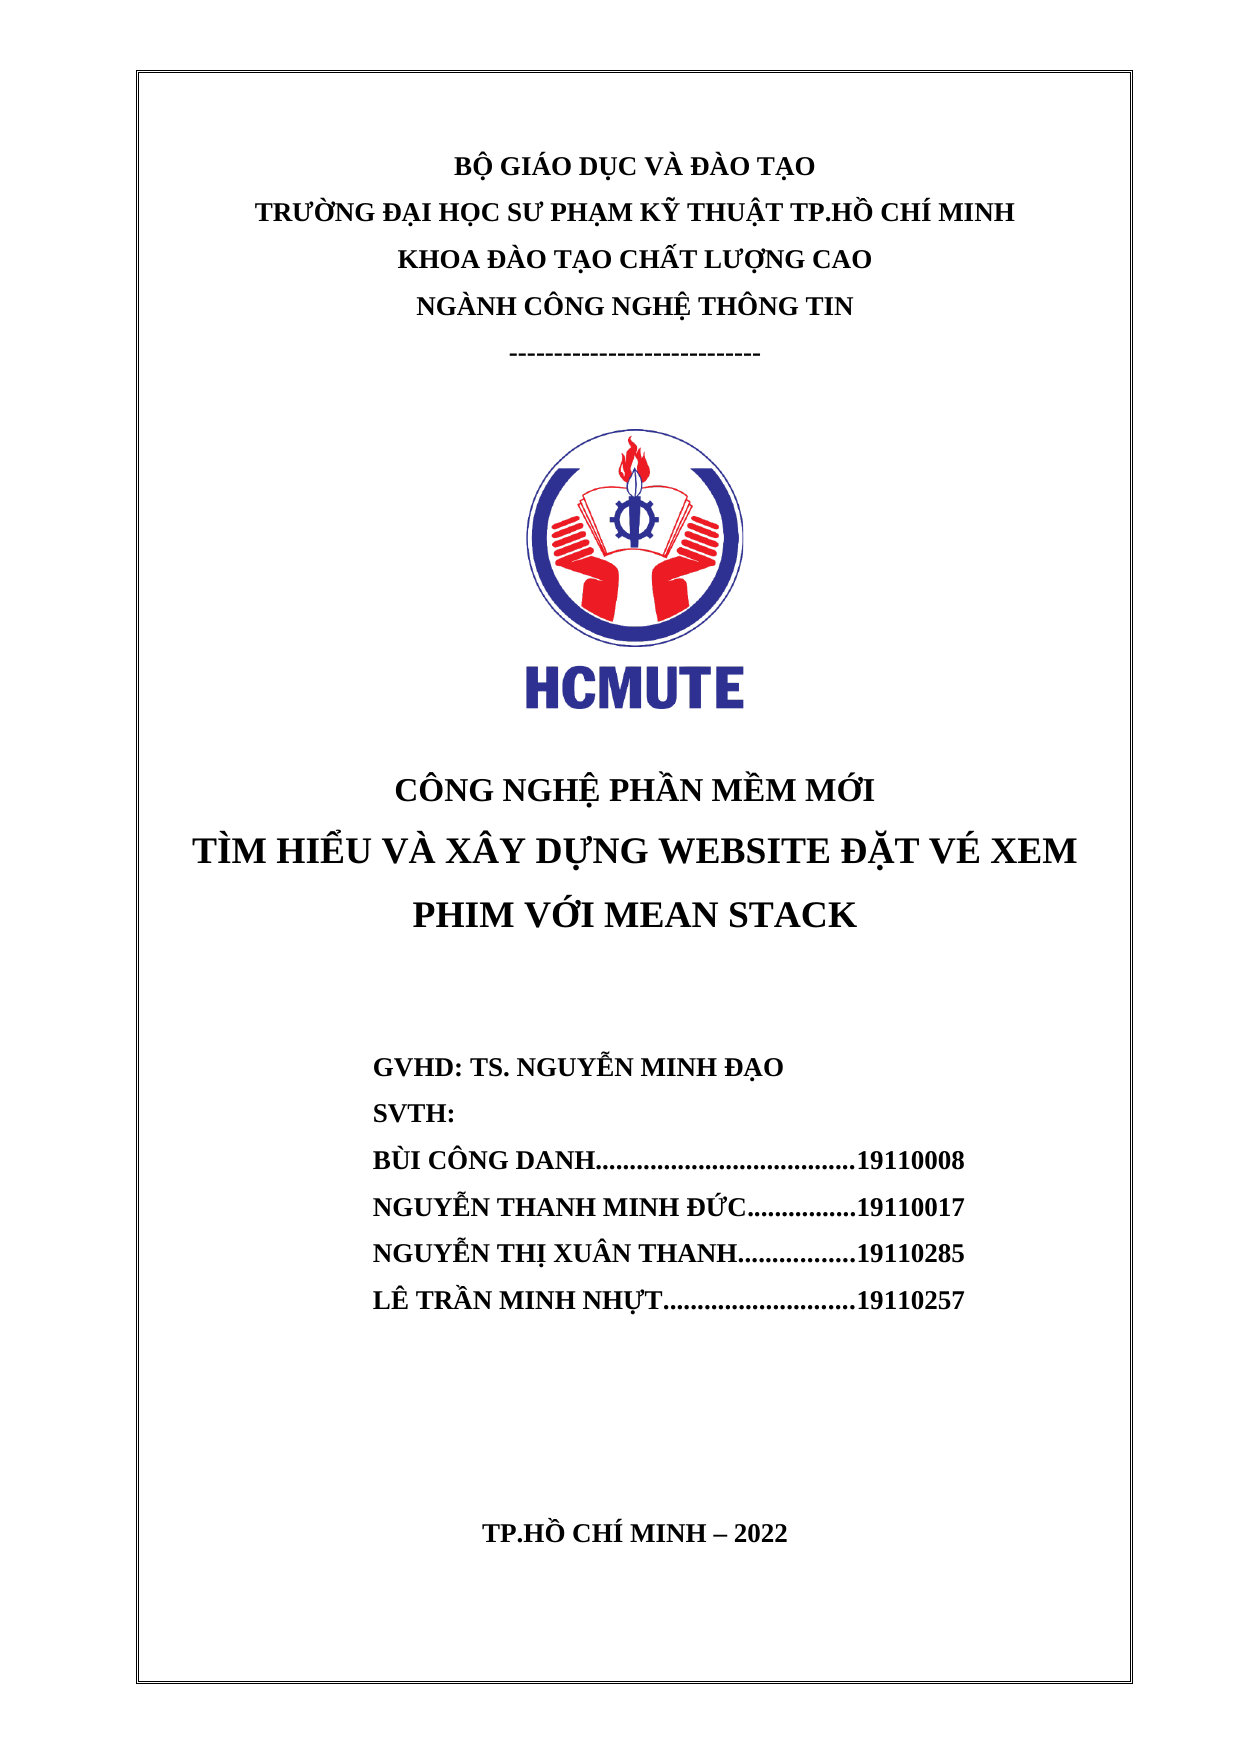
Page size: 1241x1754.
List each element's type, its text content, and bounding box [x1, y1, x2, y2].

text BỘ GIÁO DỤC VÀ ĐÀO TẠO [148, 150, 1122, 181]
text SVTH: [298, 1097, 1122, 1128]
text LÊ TRẦN MINH NHỰT 19110257 [373, 1284, 1122, 1315]
text BÙI CÔNG DANH 19110008 [298, 1144, 1122, 1175]
text NGUYỄN THANH MINH ĐỨC 19110017 [373, 1191, 1122, 1222]
picture [526, 429, 744, 709]
text TP.HỒ CHÍ MINH – 2022 [148, 1517, 1122, 1548]
text ---------------------------- [148, 336, 1122, 368]
text GVHD: TS. NGUYỄN MINH ĐẠO [298, 1051, 1122, 1082]
text NGUYỄN THỊ XUÂN THANH 19110285 [373, 1237, 1122, 1268]
text NGÀNH CÔNG NGHỆ THÔNG TIN [148, 290, 1122, 321]
text KHOA ĐÀO TẠO CHẤT LƯỢNG CAO [148, 243, 1122, 274]
text TÌM HIỂU VÀ XÂY DỰNG WEBSITE ĐẶT VÉ XEM PHIM VỚI MEAN STACK [148, 828, 1122, 936]
text CÔNG NGHỆ PHẦN MỀM MỚI [148, 771, 1122, 809]
text TRƯỜNG ĐẠI HỌC SƯ PHẠM KỸ THUẬT TP.HỒ CHÍ MINH [148, 196, 1122, 228]
